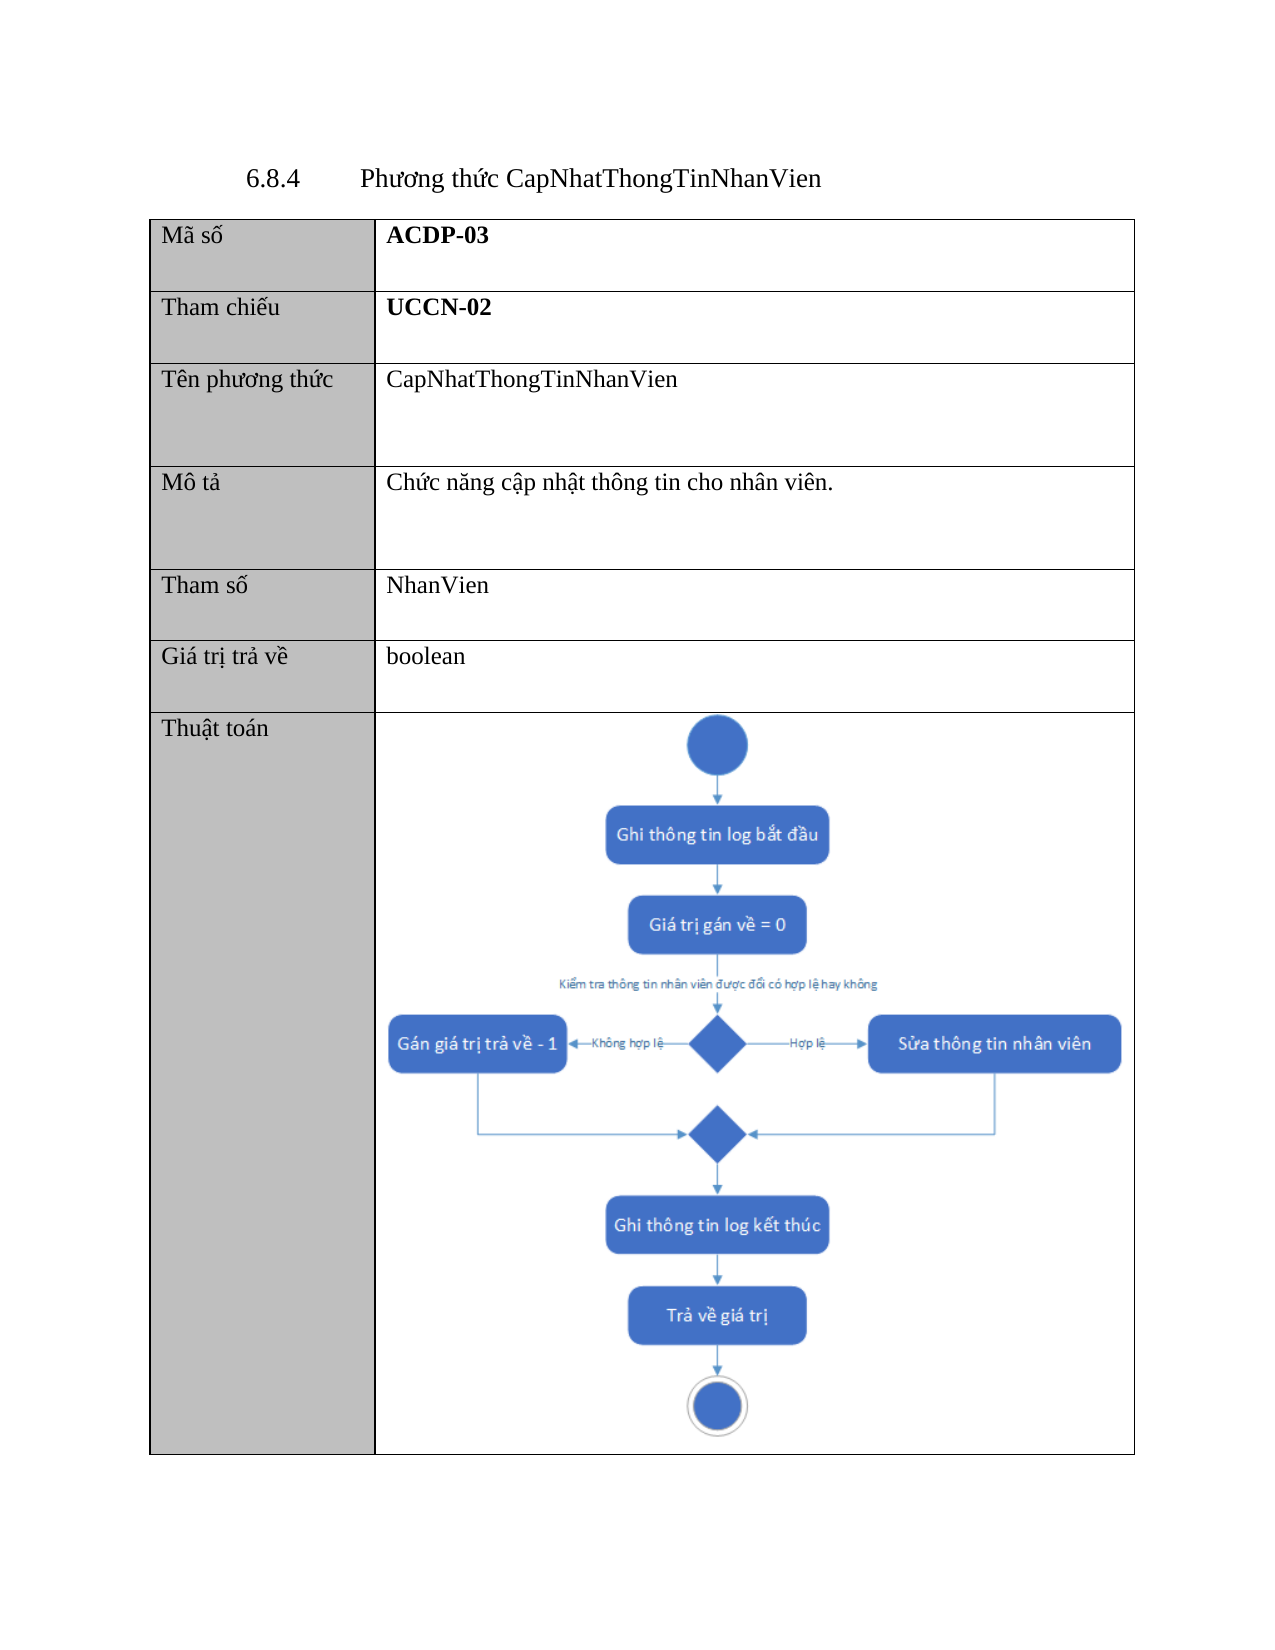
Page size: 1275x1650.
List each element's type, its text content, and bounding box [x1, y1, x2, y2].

table_cell Tham chiếu [151, 292, 374, 363]
table_cell boolean [376, 641, 1134, 712]
table_cell Tên phương thức [151, 364, 374, 466]
table_cell NhanVien [376, 570, 1134, 640]
table_cell Tham số [151, 570, 374, 640]
table_cell Chức năng cập nhật thông tin cho nhân viên. [376, 467, 1134, 569]
table_header ACDP-03 [376, 220, 1134, 291]
table_cell [376, 713, 1134, 1454]
list Phương thức CapNhatThongTinNhanVien [300, 162, 1125, 194]
table_cell CapNhatThongTinNhanVien [376, 364, 1134, 466]
table_cell UCCN-02 [376, 292, 1134, 363]
table_cell Mô tả [151, 467, 374, 569]
table_cell Giá trị trả về [151, 641, 374, 712]
table_cell Thuật toán [151, 713, 374, 1454]
table_header Mã số [151, 220, 374, 291]
picture [386, 713, 1124, 1438]
